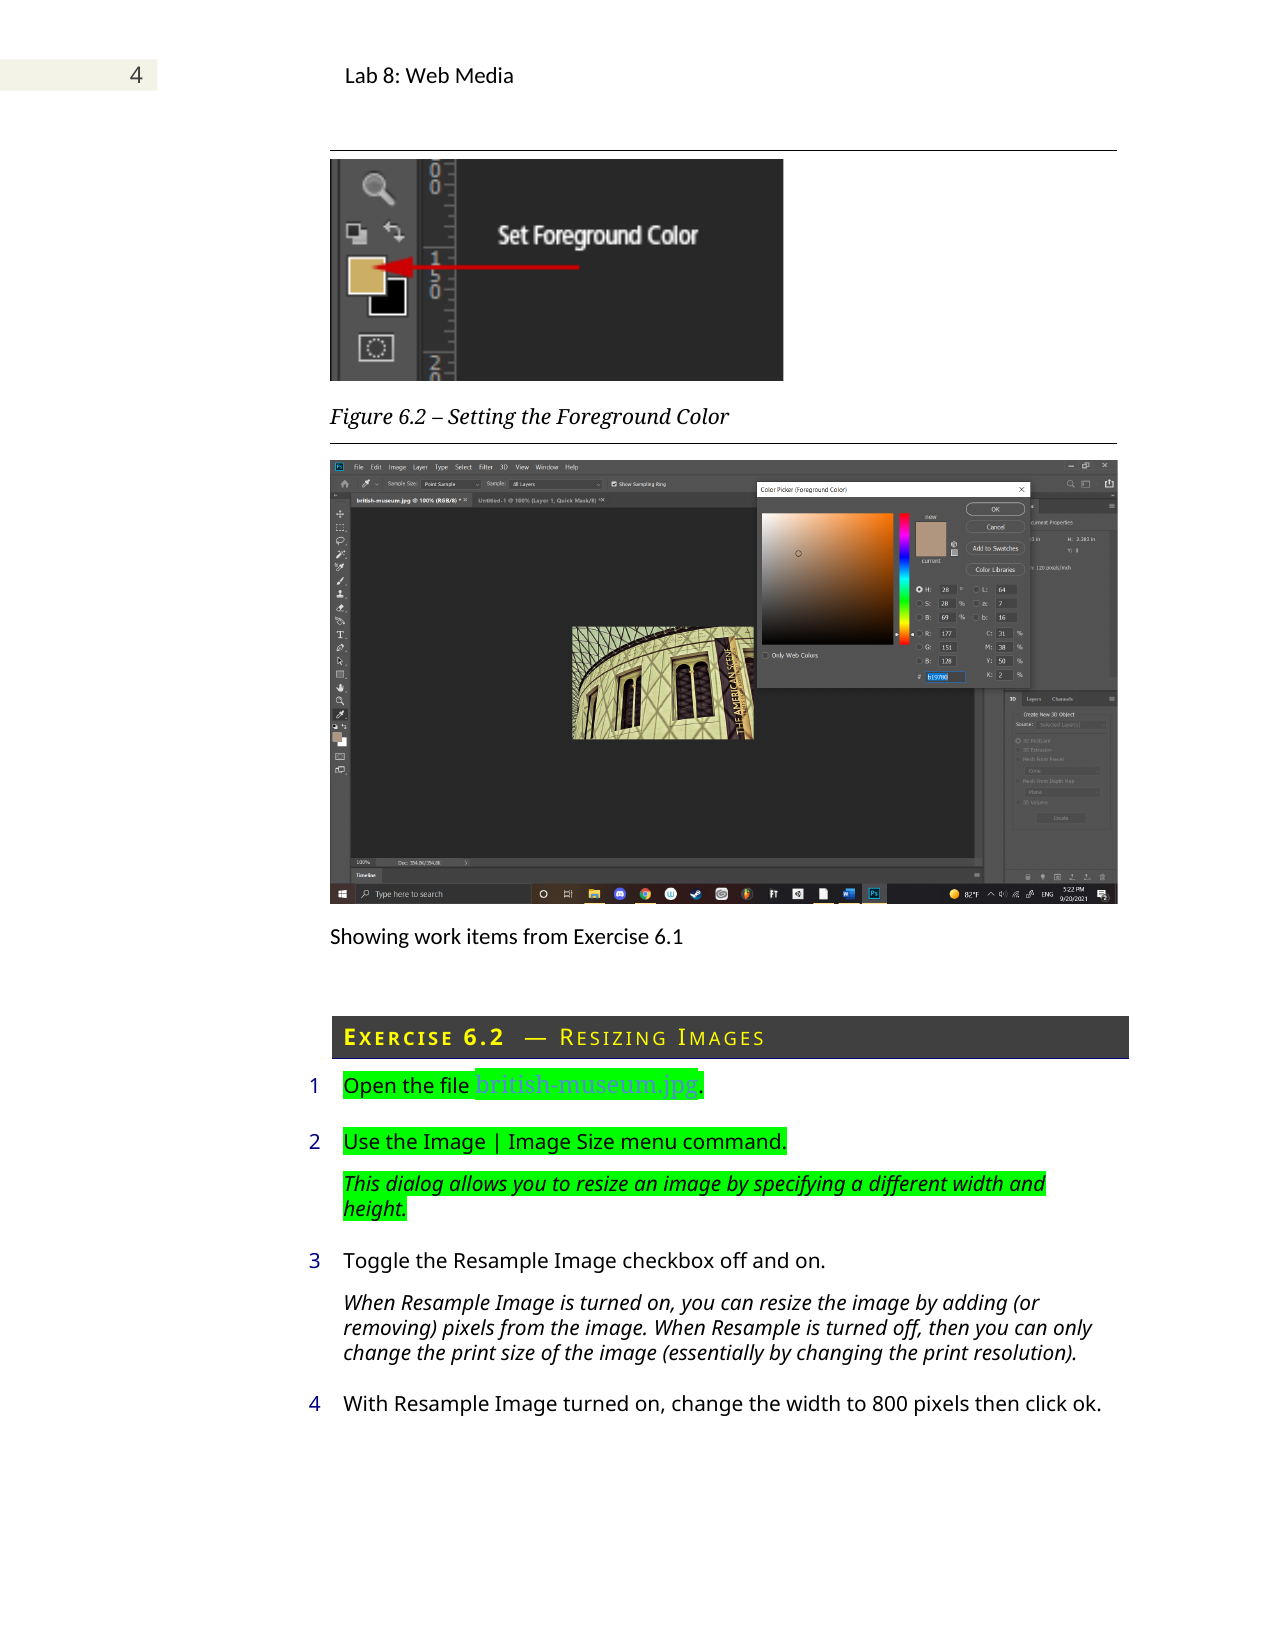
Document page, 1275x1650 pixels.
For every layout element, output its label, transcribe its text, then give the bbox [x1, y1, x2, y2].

table_header Exercise 6. — Resizing Images [332, 1016, 1129, 1058]
table_cell Open the file british-museum.jpg. [332, 1059, 1129, 1115]
table_cell Use the Image | Image Size menu command. This dialog allows you to resize an image by specifying a different width and height. [332, 1115, 1129, 1234]
table_cell 4 [276, 1378, 332, 1434]
text Showing work items from Exercise 6.1 [330, 922, 1117, 950]
table_cell 2 [276, 1115, 332, 1234]
table_cell 1 [276, 1058, 332, 1115]
table_cell 3 [276, 1234, 332, 1378]
picture [330, 460, 1118, 904]
table_cell Toggle the Resample Image checkbox off and on. When Resample Image is turned on, you can resize the image by adding (or removing) pixels from the image. When Resample is turned off, then you can only change the print size of the image (essentially by changing the print resolution). [332, 1234, 1129, 1378]
text Figure 6.2 – Setting the Foreground Color [330, 399, 1117, 443]
picture [330, 159, 784, 381]
